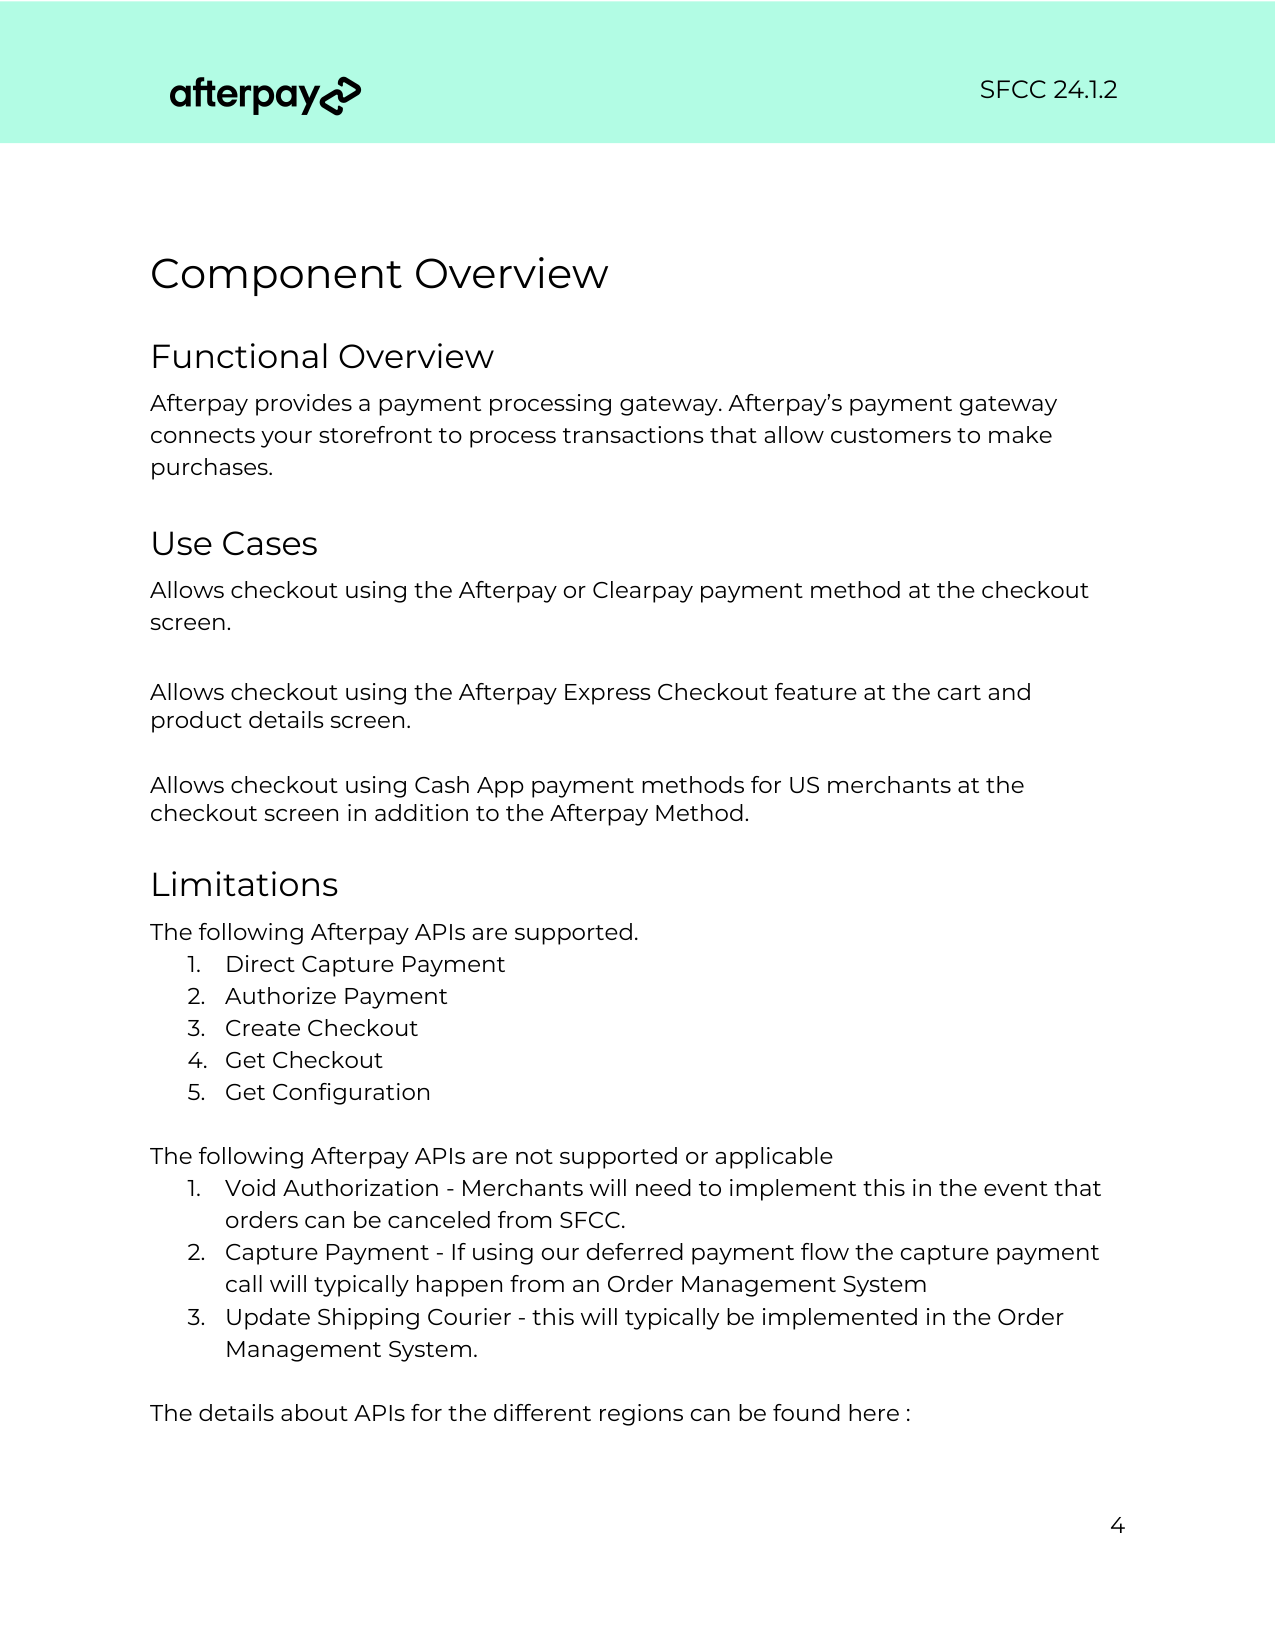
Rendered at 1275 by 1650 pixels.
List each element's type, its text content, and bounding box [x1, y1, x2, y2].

list Get Checkout [187, 1046, 1125, 1074]
text Allows checkout using the Afterpay or Clearpay payment method at the checkout screen. [150, 576, 1125, 636]
text The following Afterpay APIs are not supported or applicable [150, 1142, 1125, 1170]
subtitle Limitations [150, 864, 1125, 905]
subtitle Allows checkout using Cash App payment methods for US merchants at the checkout screen in addition to the Afterpay Method. [150, 771, 1125, 827]
subtitle Component Overview [150, 248, 1125, 299]
list Direct Capture Payment [187, 950, 1125, 978]
subtitle Use Cases [150, 523, 1125, 564]
subtitle Functional Overview [150, 336, 1125, 377]
list Capture Payment - If using our deferred payment flow the capture payment call will typically happen from an Order Management System [187, 1238, 1125, 1298]
list Authorize Payment [187, 982, 1125, 1010]
picture [134, 48, 397, 144]
list Create Checkout [187, 1014, 1125, 1042]
text The details about APIs for the different regions can be found here : [150, 1399, 1125, 1427]
text The following Afterpay APIs are supported. [150, 918, 1125, 946]
list Get Configuration [187, 1078, 1125, 1106]
text Afterpay provides a payment processing gateway. Afterpay’s payment gateway connects your storefront to process transactions that allow customers to make purchases. [150, 389, 1125, 481]
list Void Authorization - Merchants will need to implement this in the event that orders can be canceled from SFCC. [187, 1174, 1125, 1234]
subtitle Allows checkout using the Afterpay Express Checkout feature at the cart and product details screen. [150, 678, 1125, 734]
list Update Shipping Courier - this will typically be implemented in the Order Management System. [187, 1303, 1125, 1363]
